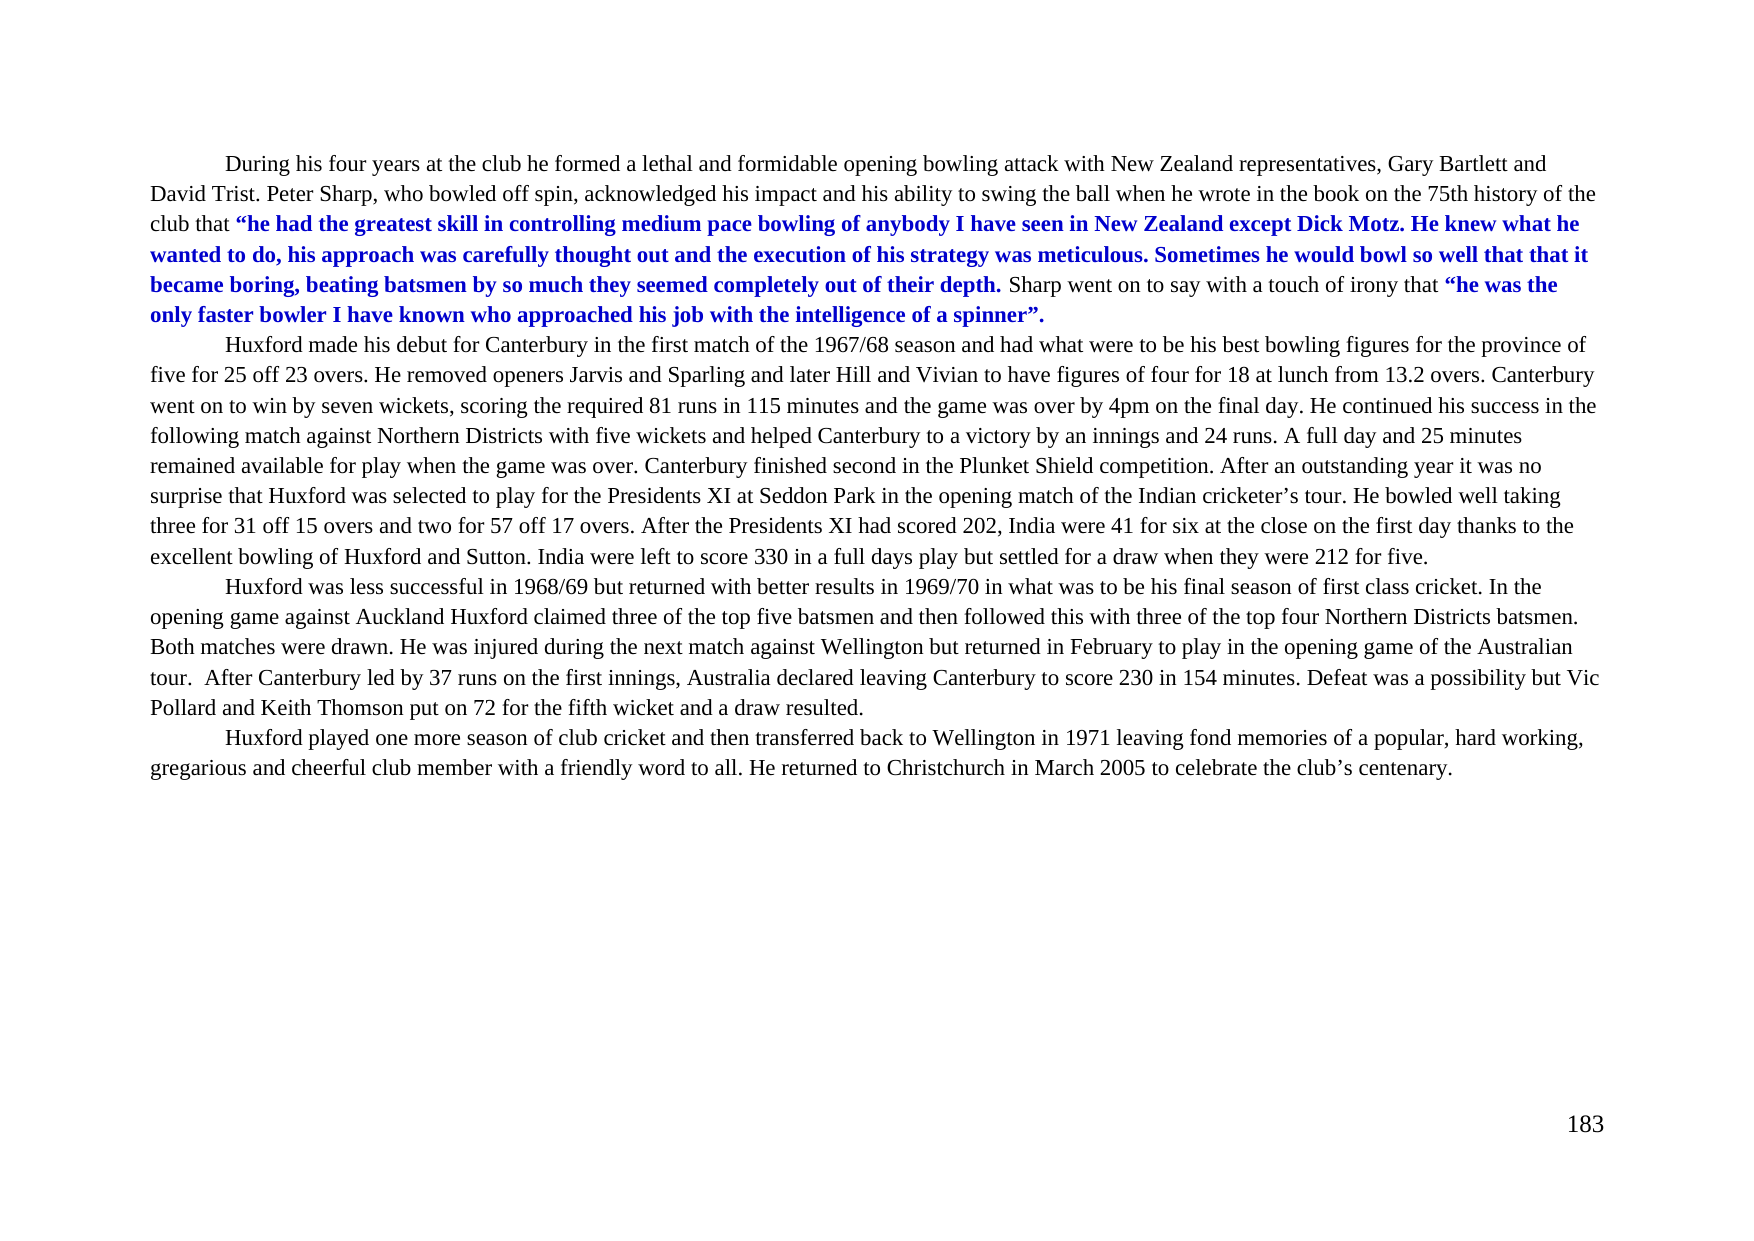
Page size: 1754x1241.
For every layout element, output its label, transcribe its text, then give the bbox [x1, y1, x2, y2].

text Both matches were drawn. He was injured during the next match against Wellington but returned in February to play in the opening game of the Australian tour. After Canterbury led by 37 runs on the first innings, Australia declared leaving Canterbury to score 230 in 154 minutes. Defeat was a possibility but Vic Pollard and Keith Thomson put on 72 for the fifth wicket and a draw resulted. [150, 633, 1604, 720]
text During his four years at the club he formed a lethal and formidable opening bowling attack with New Zealand representatives, Gary Bartlett and David Trist. Peter Sharp, who bowled off spin, acknowledged his impact and his ability to swing the ball when he wrote in the book on the 75th history of the club that “he had the greatest skill in controlling medium pace bowling of anybody I have seen in New Zealand except Dick Motz. He knew what he wanted to do, his approach was carefully thought out and the execution of his strategy was meticulous. Sometimes he would bowl so well that that it became boring, beating batsmen by so much they seemed completely out of their depth. Sharp went on to say with a touch of irony that “he was the only faster bowler I have known who approached his job with the intelligence of a spinner”. [150, 150, 1604, 327]
text Huxford was less successful in 1968/69 but returned with better results in 1969/70 in what was to be his final season of first class cricket. In the opening game against Auckland Huxford claimed three of the top five batsmen and then followed this with three of the top four Northern Districts batsmen. [150, 573, 1604, 629]
text Huxford played one more season of club cricket and then transferred back to Wellington in 1971 leaving fond memories of a popular, hard working, gregarious and cheerful club member with a friendly word to all. He returned to Christchurch in March 2005 to celebrate the club’s centenary. [150, 724, 1604, 781]
text Huxford made his debut for Canterbury in the first match of the 1967/68 season and had what were to be his best bowling figures for the province of five for 25 off 23 overs. He removed openers Jarvis and Sparling and later Hill and Vivian to have figures of four for 18 at lunch from 13.2 overs. Canterbury went on to win by seven wickets, scoring the required 81 runs in 115 minutes and the game was over by 4pm on the final day. He continued his success in the following match against Northern Districts with five wickets and helped Canterbury to a victory by an innings and 24 runs. A full day and 25 minutes remained available for play when the game was over. Canterbury finished second in the Plunket Shield competition. After an outstanding year it was no surprise that Huxford was selected to play for the Presidents XI at Seddon Park in the opening match of the Indian cricketer’s tour. He bowled well taking three for 31 off 15 overs and two for 57 off 17 overs. After the Presidents XI had scored 202, India were 41 for six at the close on the first day thanks to the excellent bowling of Huxford and Sutton. India were left to score 330 in a full days play but settled for a draw when they were 212 for five. [150, 331, 1604, 569]
